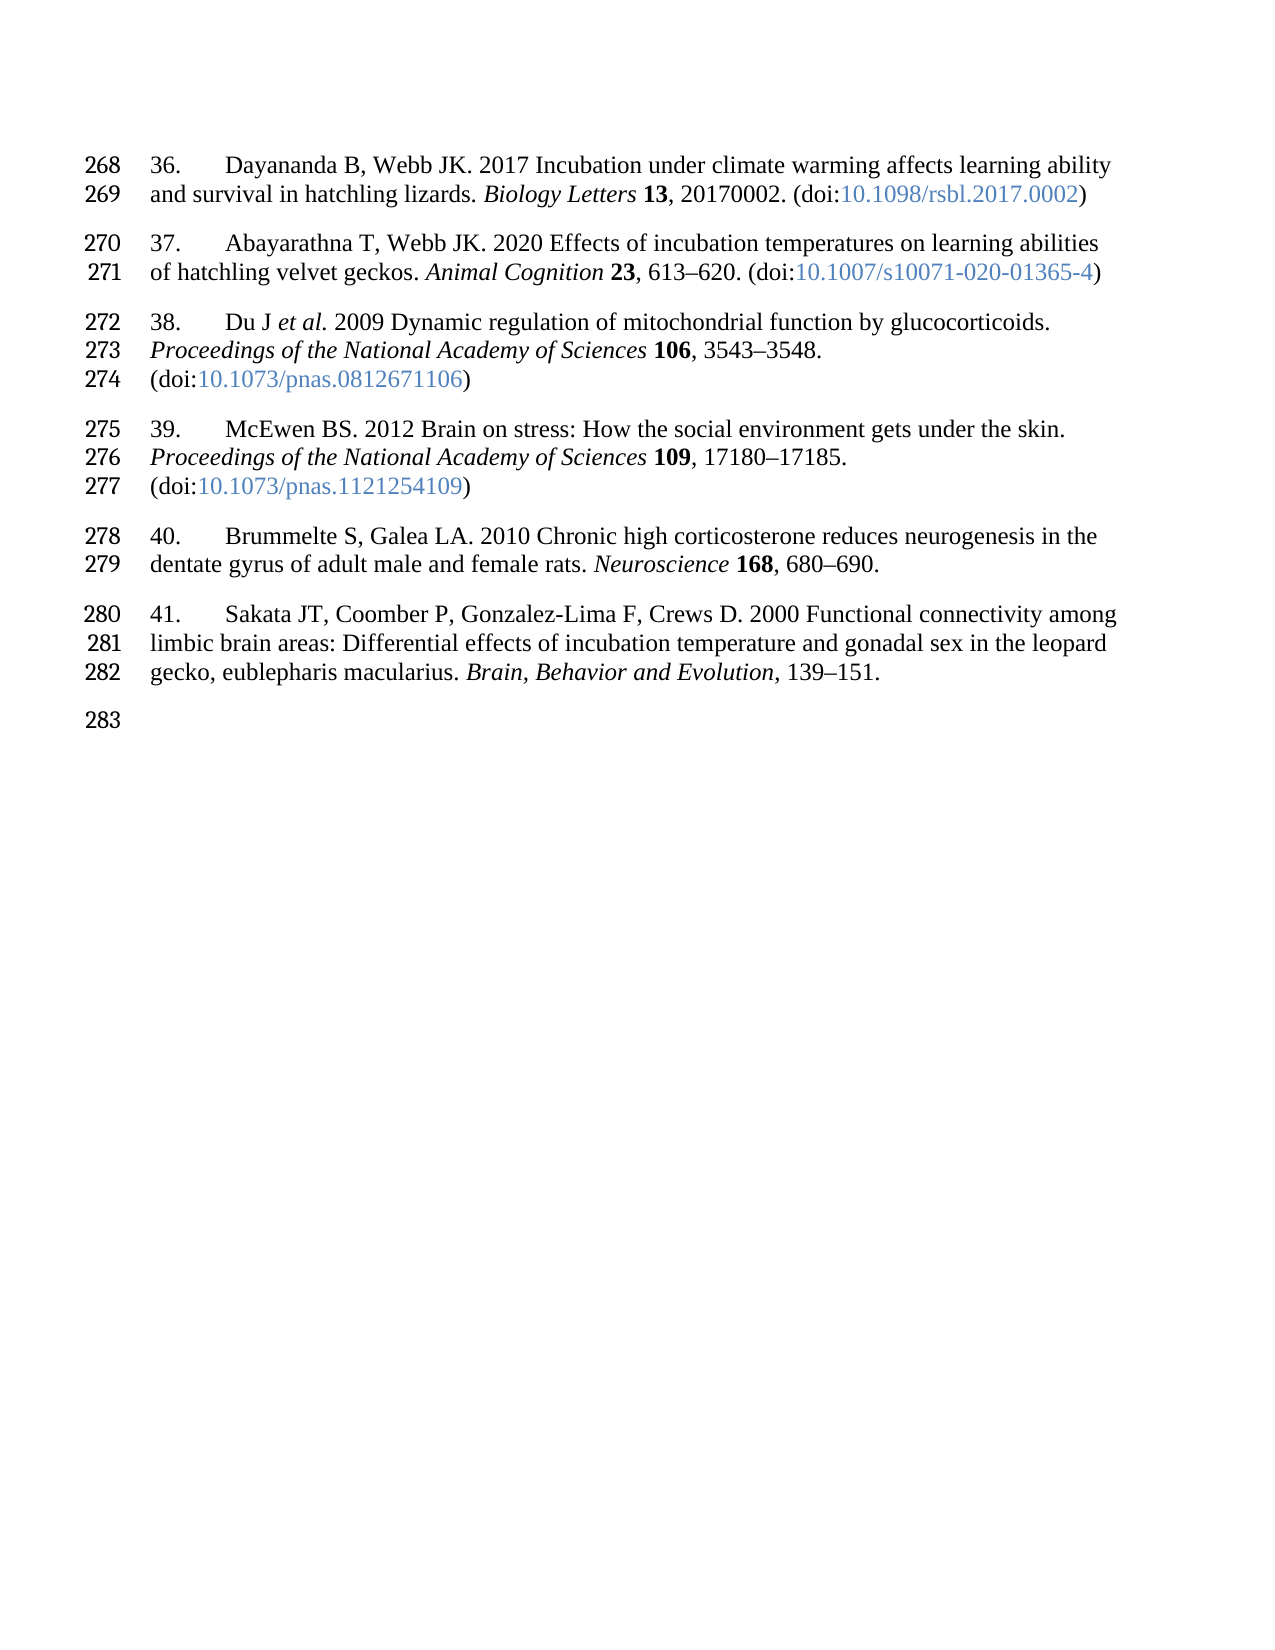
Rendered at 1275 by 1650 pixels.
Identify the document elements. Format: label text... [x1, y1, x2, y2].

text 39. McEwen BS. 2012 Brain on stress: How the social environment gets under the skin. Proceedings of the National Academy of Sciences 109, 17180–17185. (doi:10.1073/pnas.1121254109) [150, 414, 1125, 500]
text 38. Du J et al. 2009 Dynamic regulation of mitochondrial function by glucocorticoids. Proceedings of the National Academy of Sciences 106, 3543–3548. (doi:10.1073/pnas.0812671106) [150, 307, 1125, 393]
text 36. Dayananda B, Webb JK. 2017 Incubation under climate warming affects learning ability and survival in hatchling lizards. Biology Letters 13, 20170002. (doi:10.1098/rsbl.2017.0002) [150, 150, 1125, 207]
text 40. Brummelte S, Galea LA. 2010 Chronic high corticosterone reduces neurogenesis in the dentate gyrus of adult male and female rats. Neuroscience 168, 680–690. [150, 521, 1125, 578]
text 37. Abayarathna T, Webb JK. 2020 Effects of incubation temperatures on learning abilities of hatchling velvet geckos. Animal Cognition 23, 613–620. (doi:10.1007/s10071-020-01365-4) [150, 228, 1125, 286]
text 41. Sakata JT, Coomber P, Gonzalez-Lima F, Crews D. 2000 Functional connectivity among limbic brain areas: Differential effects of incubation temperature and gonadal sex in the leopard gecko, eublepharis macularius. Brain, Behavior and Evolution, 139–151. [150, 599, 1125, 685]
